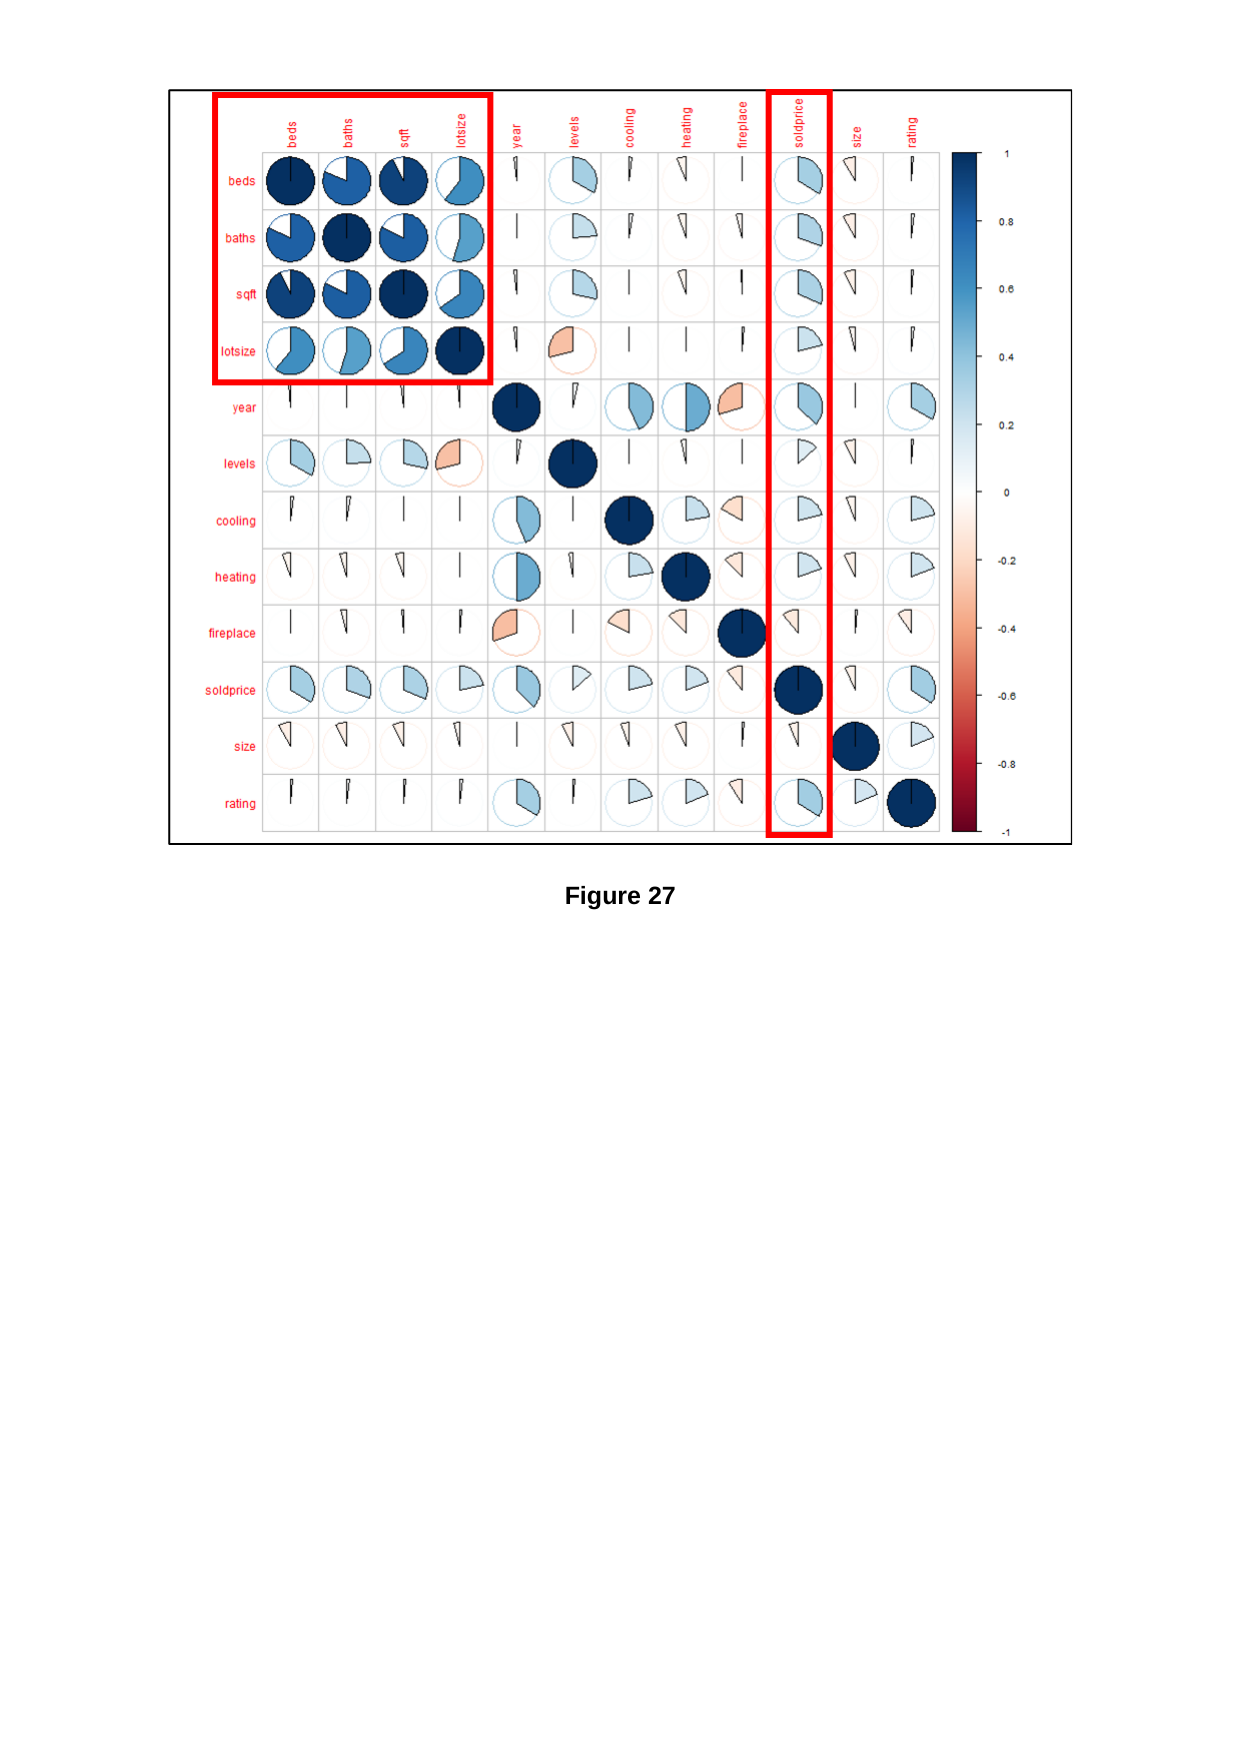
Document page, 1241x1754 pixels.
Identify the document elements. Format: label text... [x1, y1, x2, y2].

picture [168, 89, 1073, 845]
text Figure 27 [75, 877, 1165, 914]
